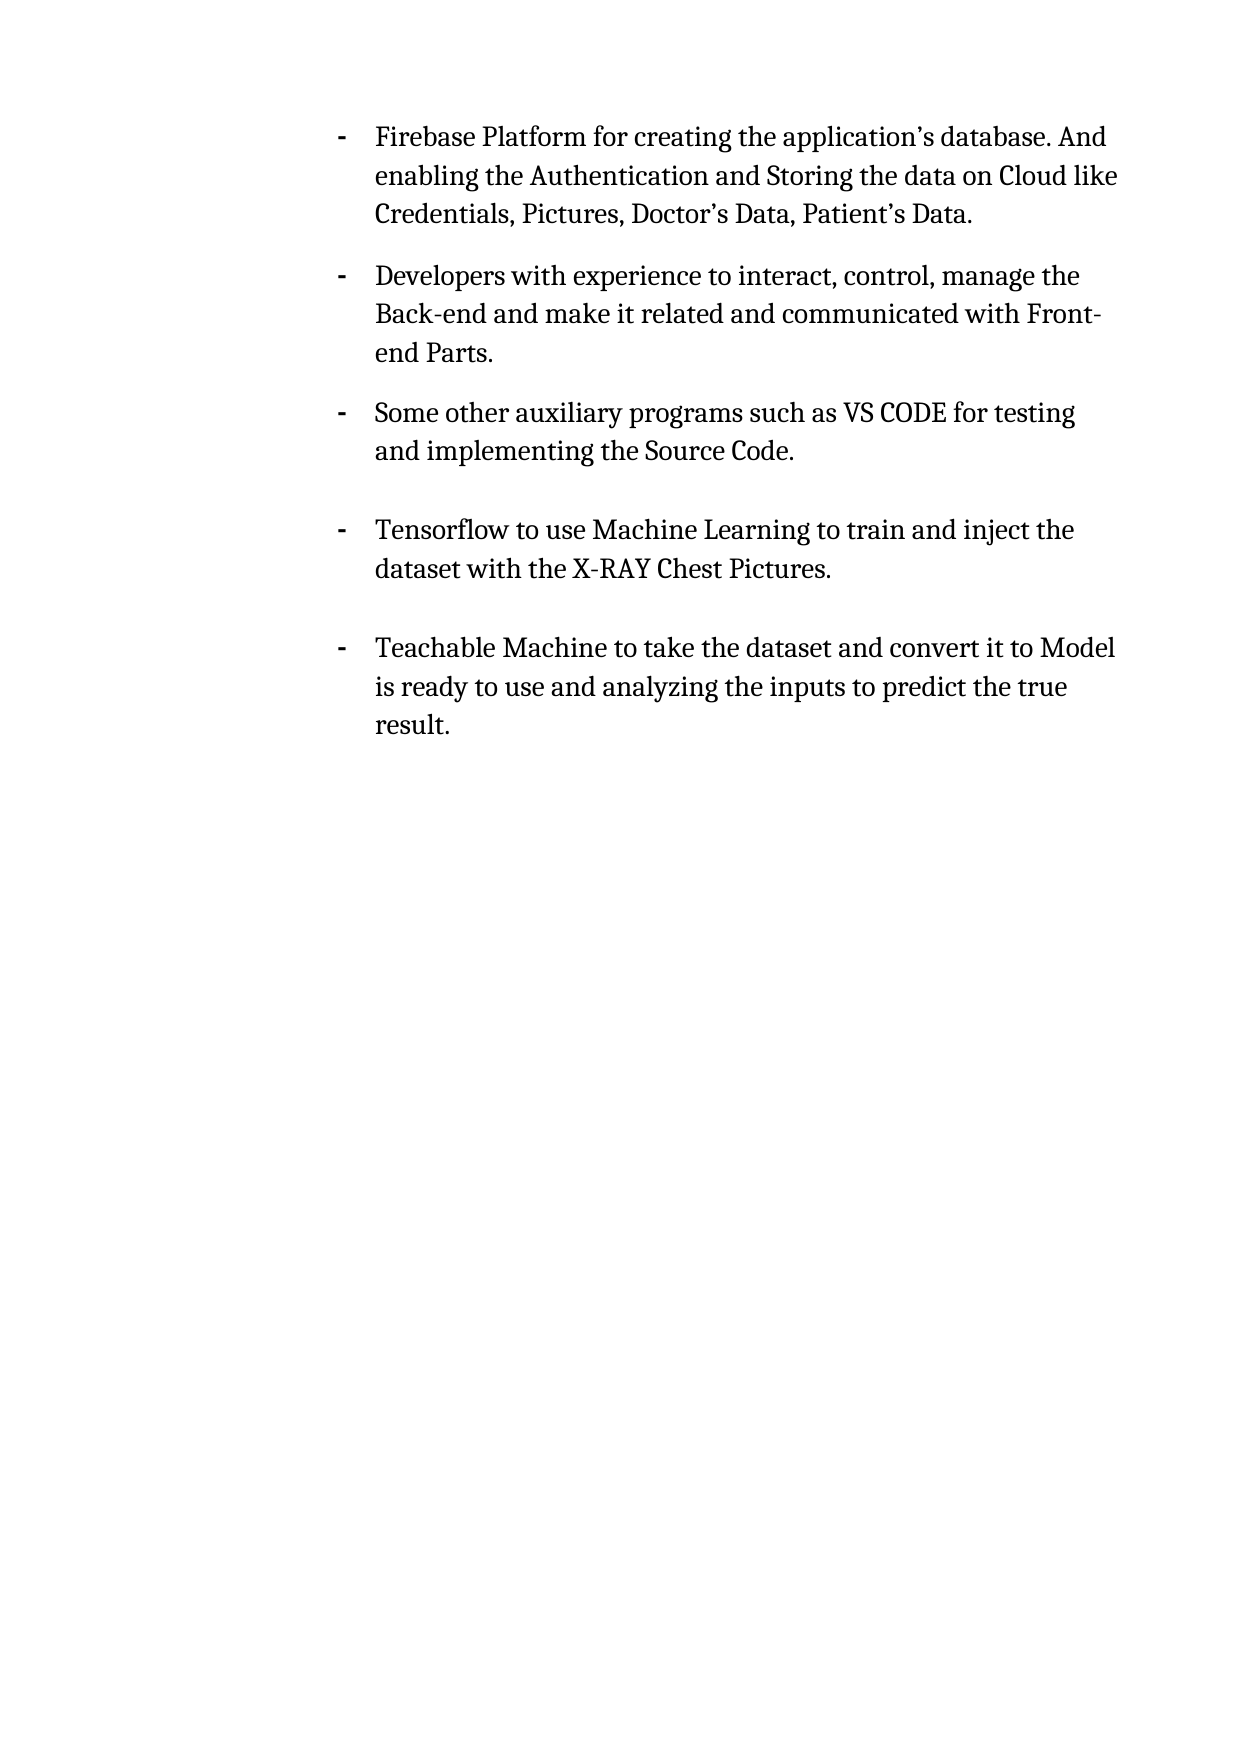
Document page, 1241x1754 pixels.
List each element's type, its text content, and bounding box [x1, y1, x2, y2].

list Some other auxiliary programs such as VS CODE for testing and implementing the Source Code. [337, 394, 1122, 468]
list Firebase Platform for creating the application’s database. And enabling the Authentication and Storing the data on Cloud like Credentials, Pictures, Doctor’s Data, Patient’s Data. [337, 118, 1122, 231]
list Developers with experience to interact, control, manage the Back-end and make it related and communicated with Front-end Parts. [337, 257, 1122, 369]
list Tensorflow to use Machine Learning to train and inject the dataset with the X-RAY Chest Pictures. [337, 511, 1122, 586]
list Teachable Machine to take the dataset and convert it to Model is ready to use and analyzing the inputs to predict the true result. [337, 629, 1122, 742]
